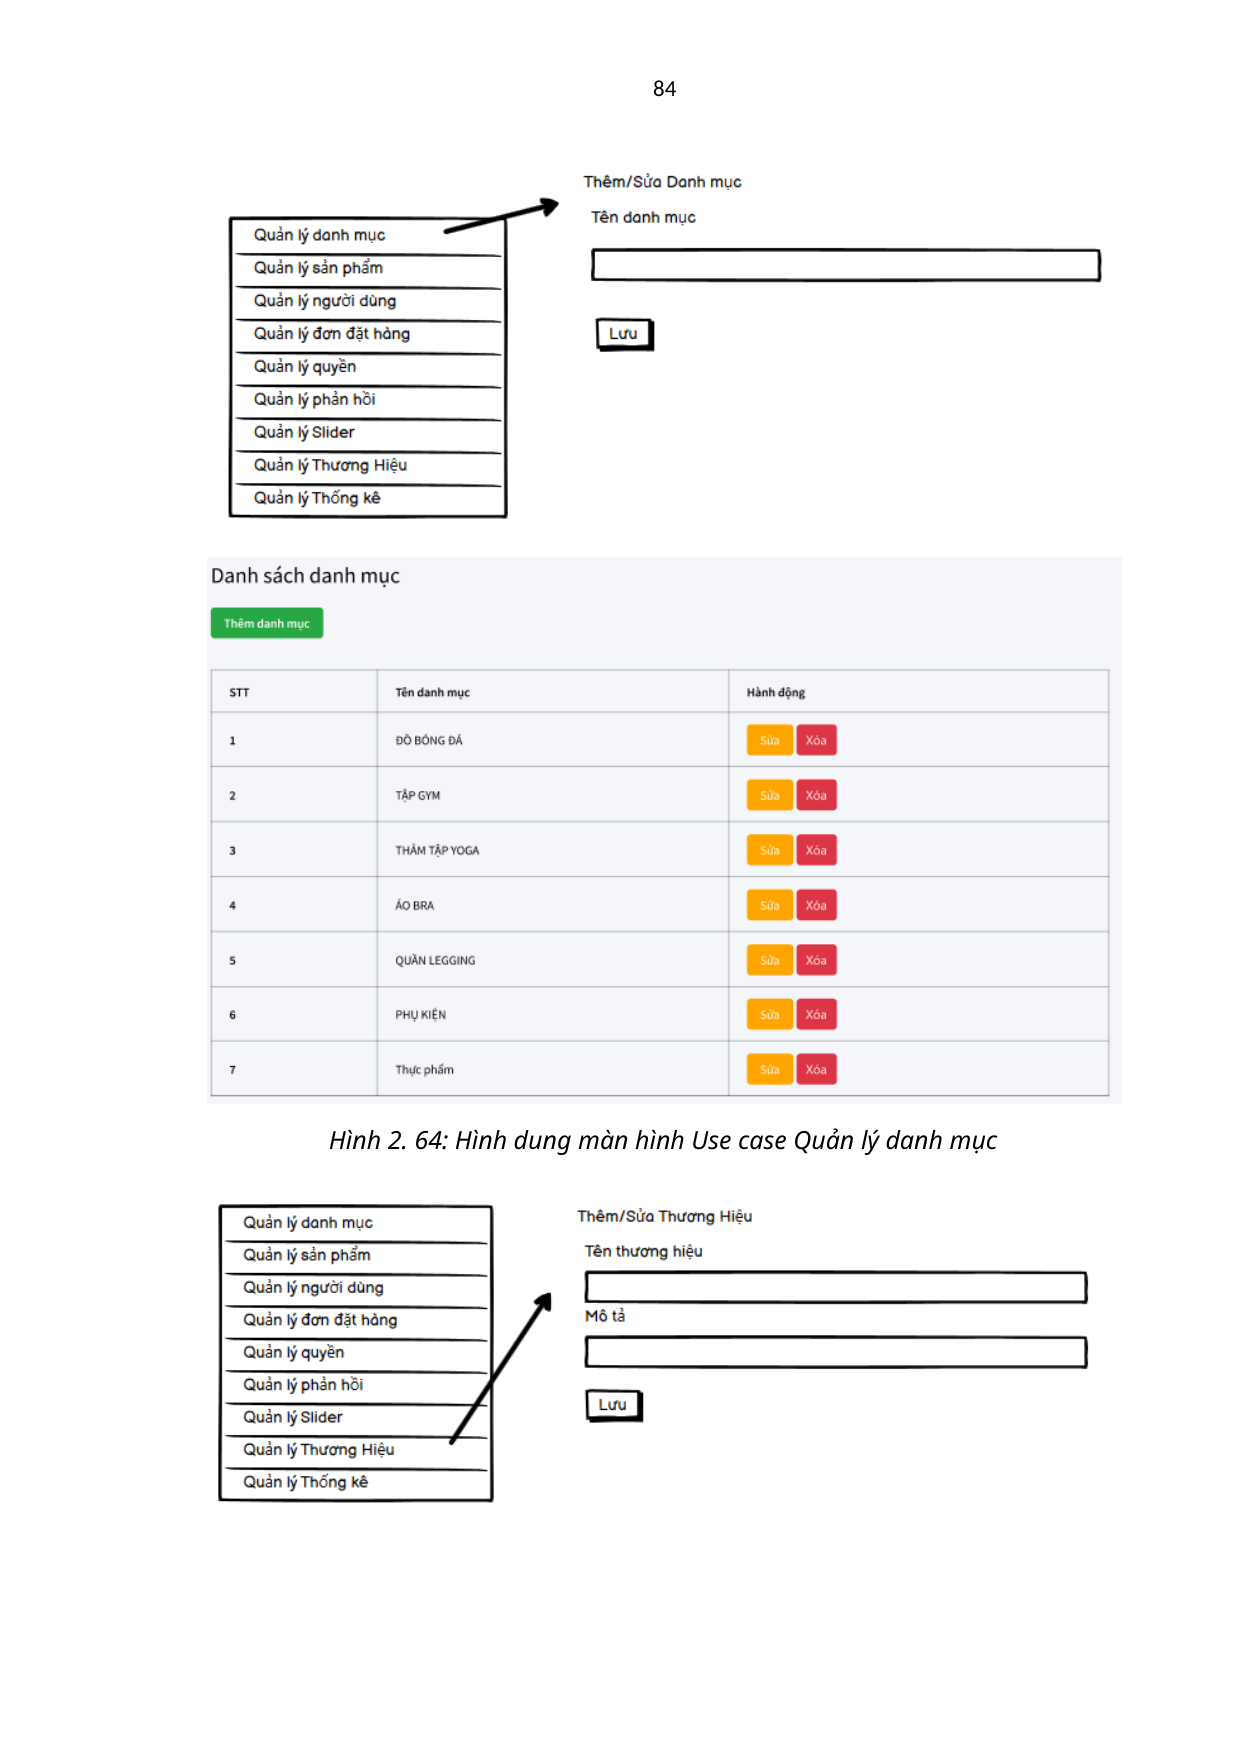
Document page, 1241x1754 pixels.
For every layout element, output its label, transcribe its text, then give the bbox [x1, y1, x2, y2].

picture [206, 1177, 1123, 1510]
text Hình 2. 64: Hình dung màn hình Use case Quản lý danh mục [207, 1123, 1122, 1157]
picture [206, 557, 1123, 1104]
picture [206, 147, 1123, 539]
